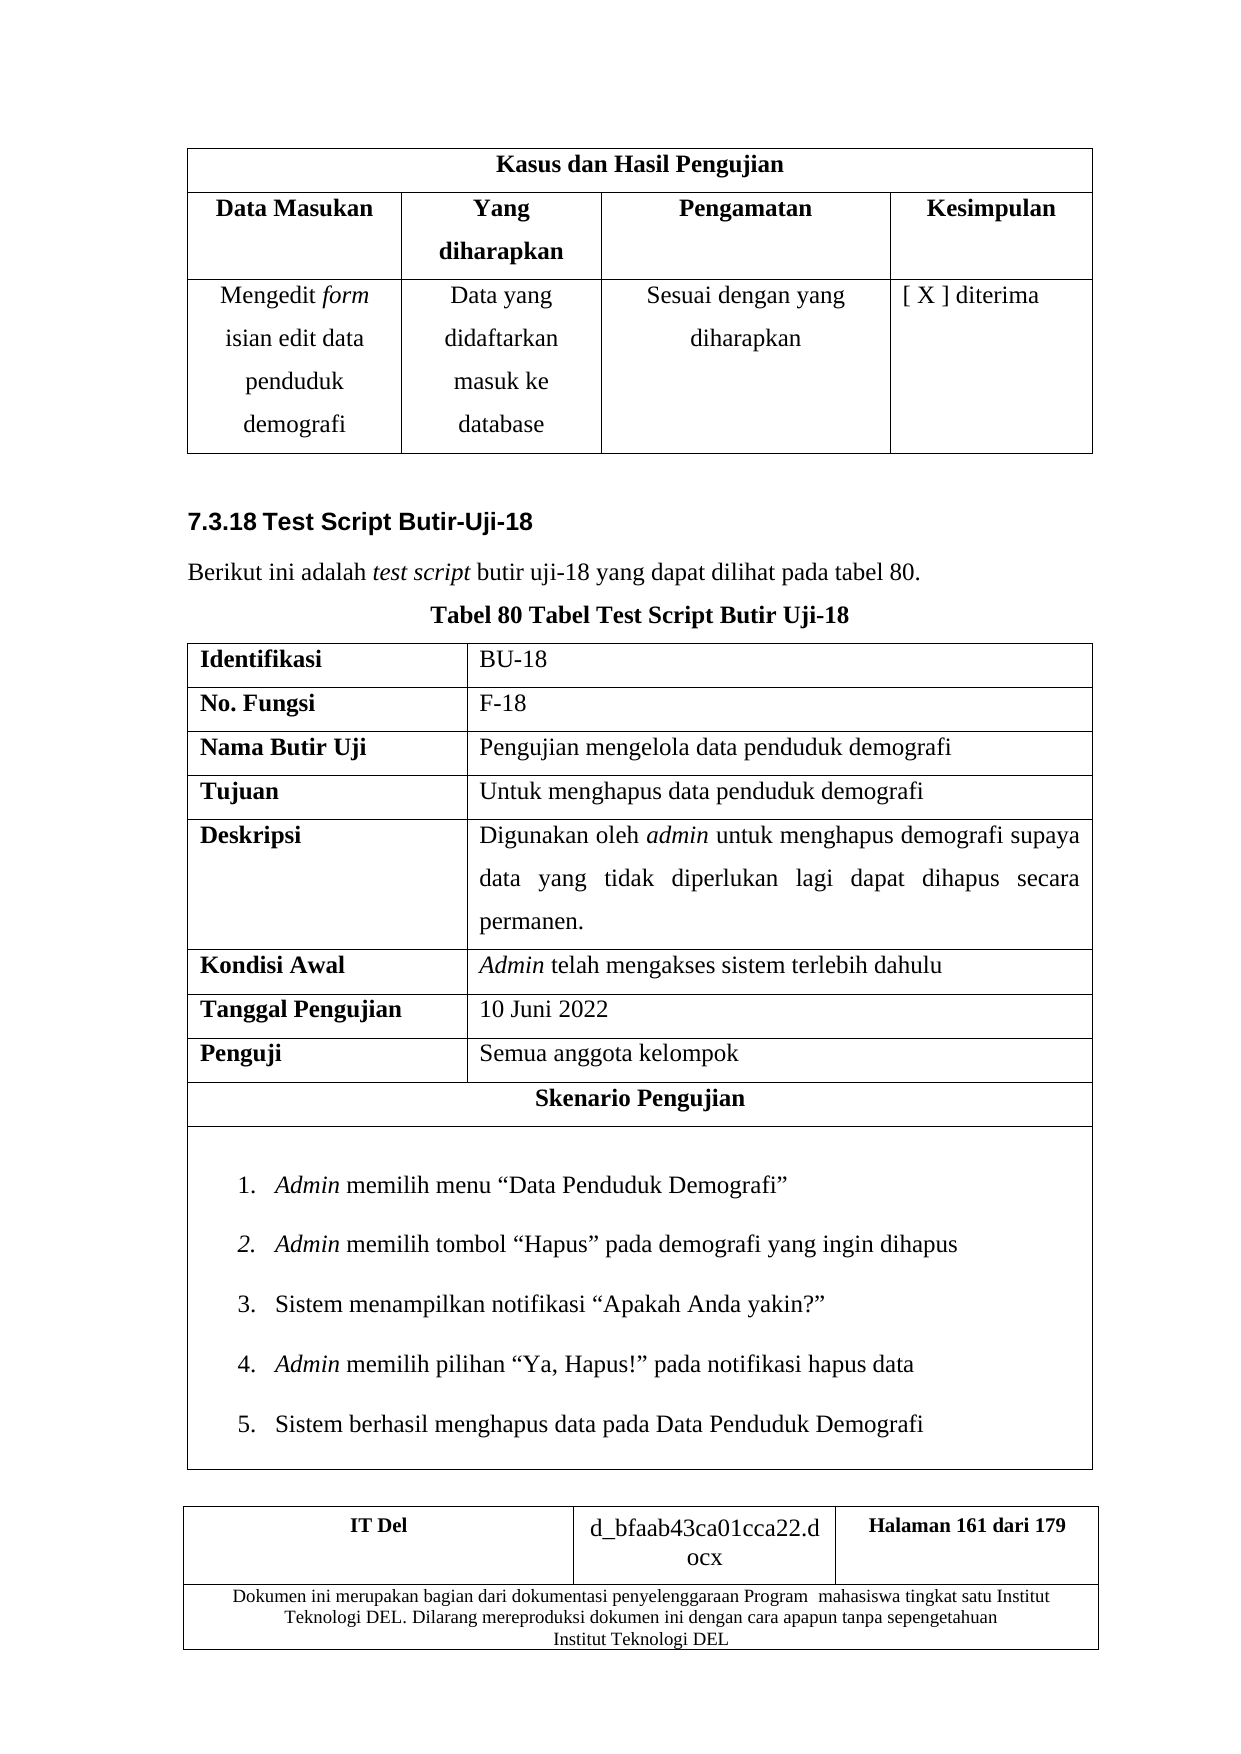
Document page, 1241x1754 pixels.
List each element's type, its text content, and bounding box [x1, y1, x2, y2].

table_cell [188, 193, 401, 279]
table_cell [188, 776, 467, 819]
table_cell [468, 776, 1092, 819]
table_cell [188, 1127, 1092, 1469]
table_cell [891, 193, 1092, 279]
text Berikut ini adalah test script butir uji-18 yang dapat dilihat pada tabel 80. [187, 557, 1092, 585]
text Tabel 80 Tabel Test Script Butir Uji-18 [187, 600, 1092, 628]
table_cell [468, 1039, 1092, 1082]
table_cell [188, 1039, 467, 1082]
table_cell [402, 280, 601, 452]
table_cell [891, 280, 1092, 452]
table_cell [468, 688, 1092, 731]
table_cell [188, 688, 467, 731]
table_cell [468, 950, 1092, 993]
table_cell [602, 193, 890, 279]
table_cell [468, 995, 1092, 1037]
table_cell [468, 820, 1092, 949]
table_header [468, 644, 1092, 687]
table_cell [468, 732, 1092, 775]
subtitle Test Script Butir-Uji-18 [187, 507, 1092, 536]
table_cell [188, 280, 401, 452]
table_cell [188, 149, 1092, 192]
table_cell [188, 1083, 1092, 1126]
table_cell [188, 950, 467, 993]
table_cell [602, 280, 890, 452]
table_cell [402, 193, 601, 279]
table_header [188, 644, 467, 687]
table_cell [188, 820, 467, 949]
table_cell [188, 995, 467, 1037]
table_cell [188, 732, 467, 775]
